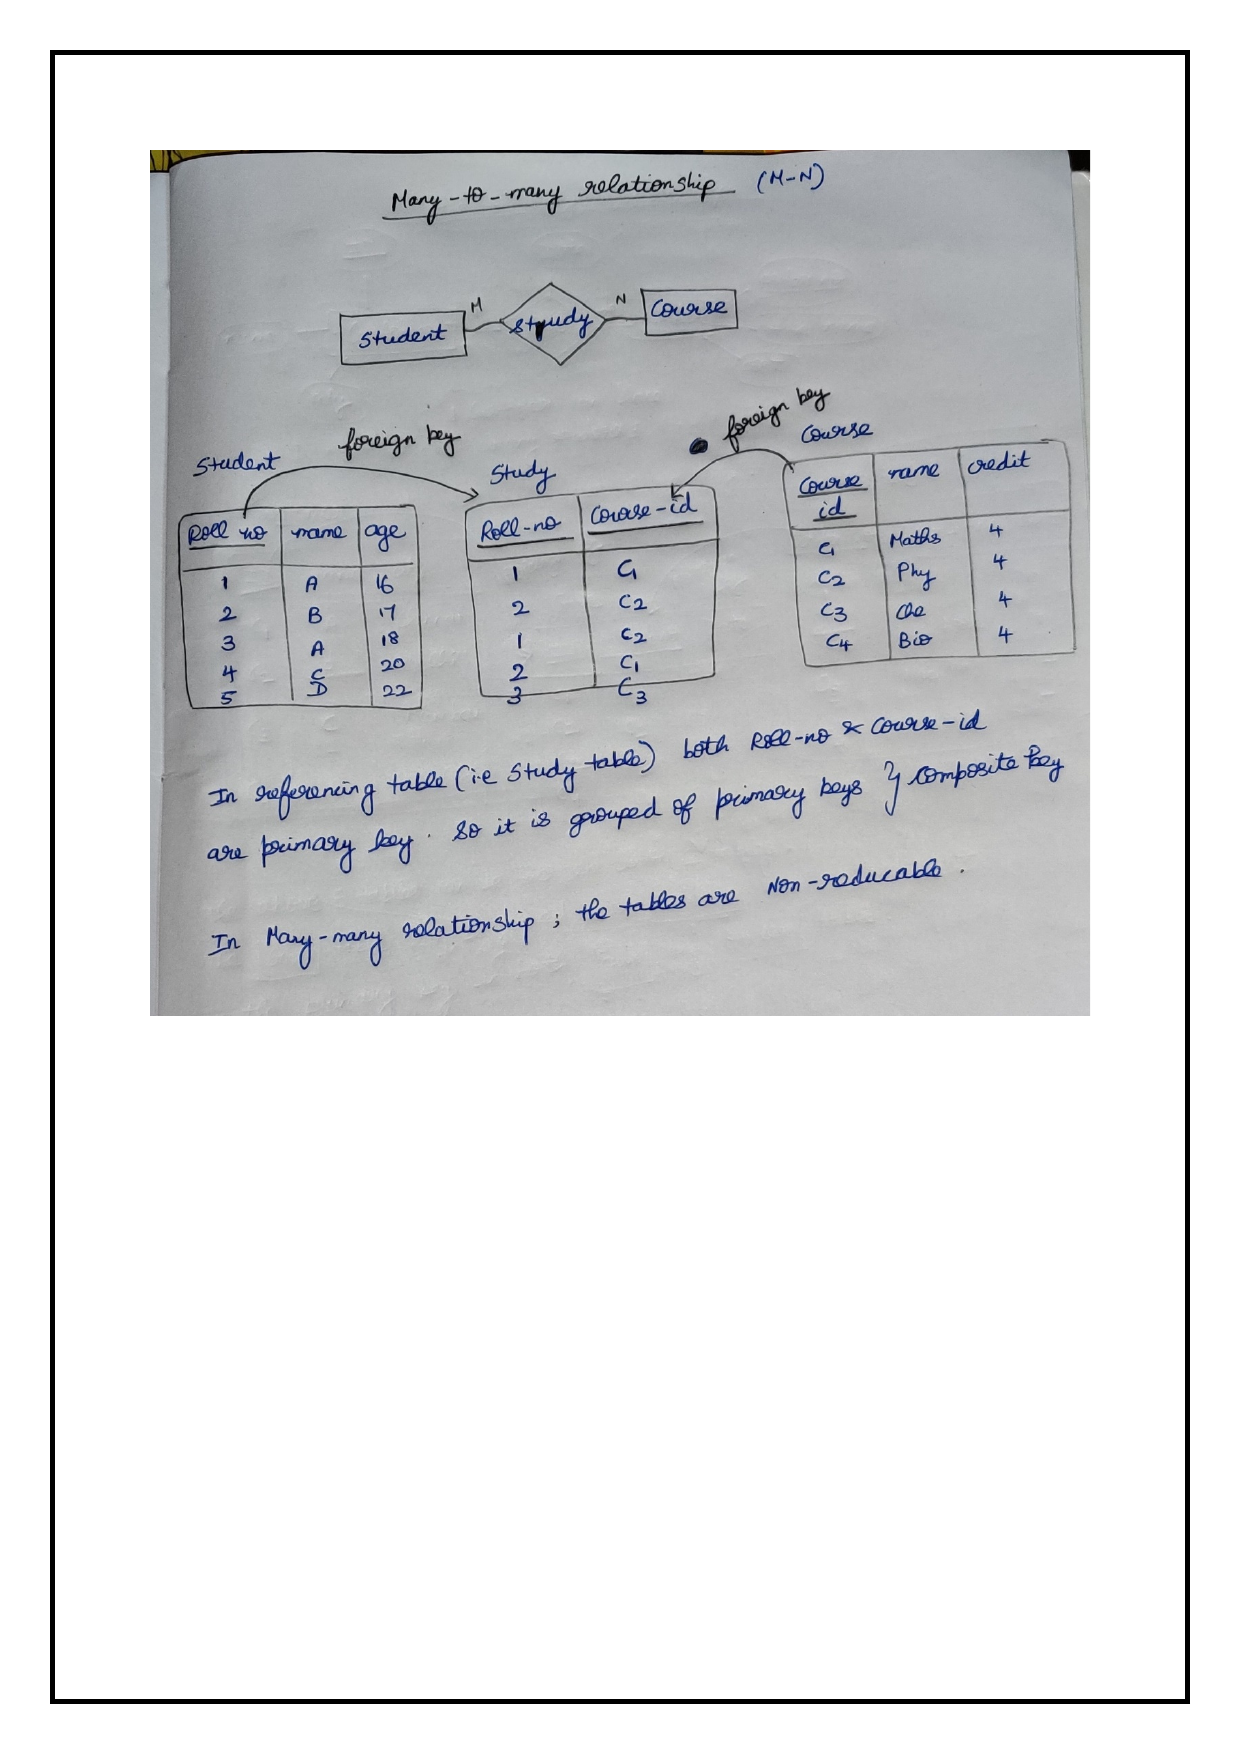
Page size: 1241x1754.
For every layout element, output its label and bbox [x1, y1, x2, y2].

picture [150, 150, 1091, 1016]
